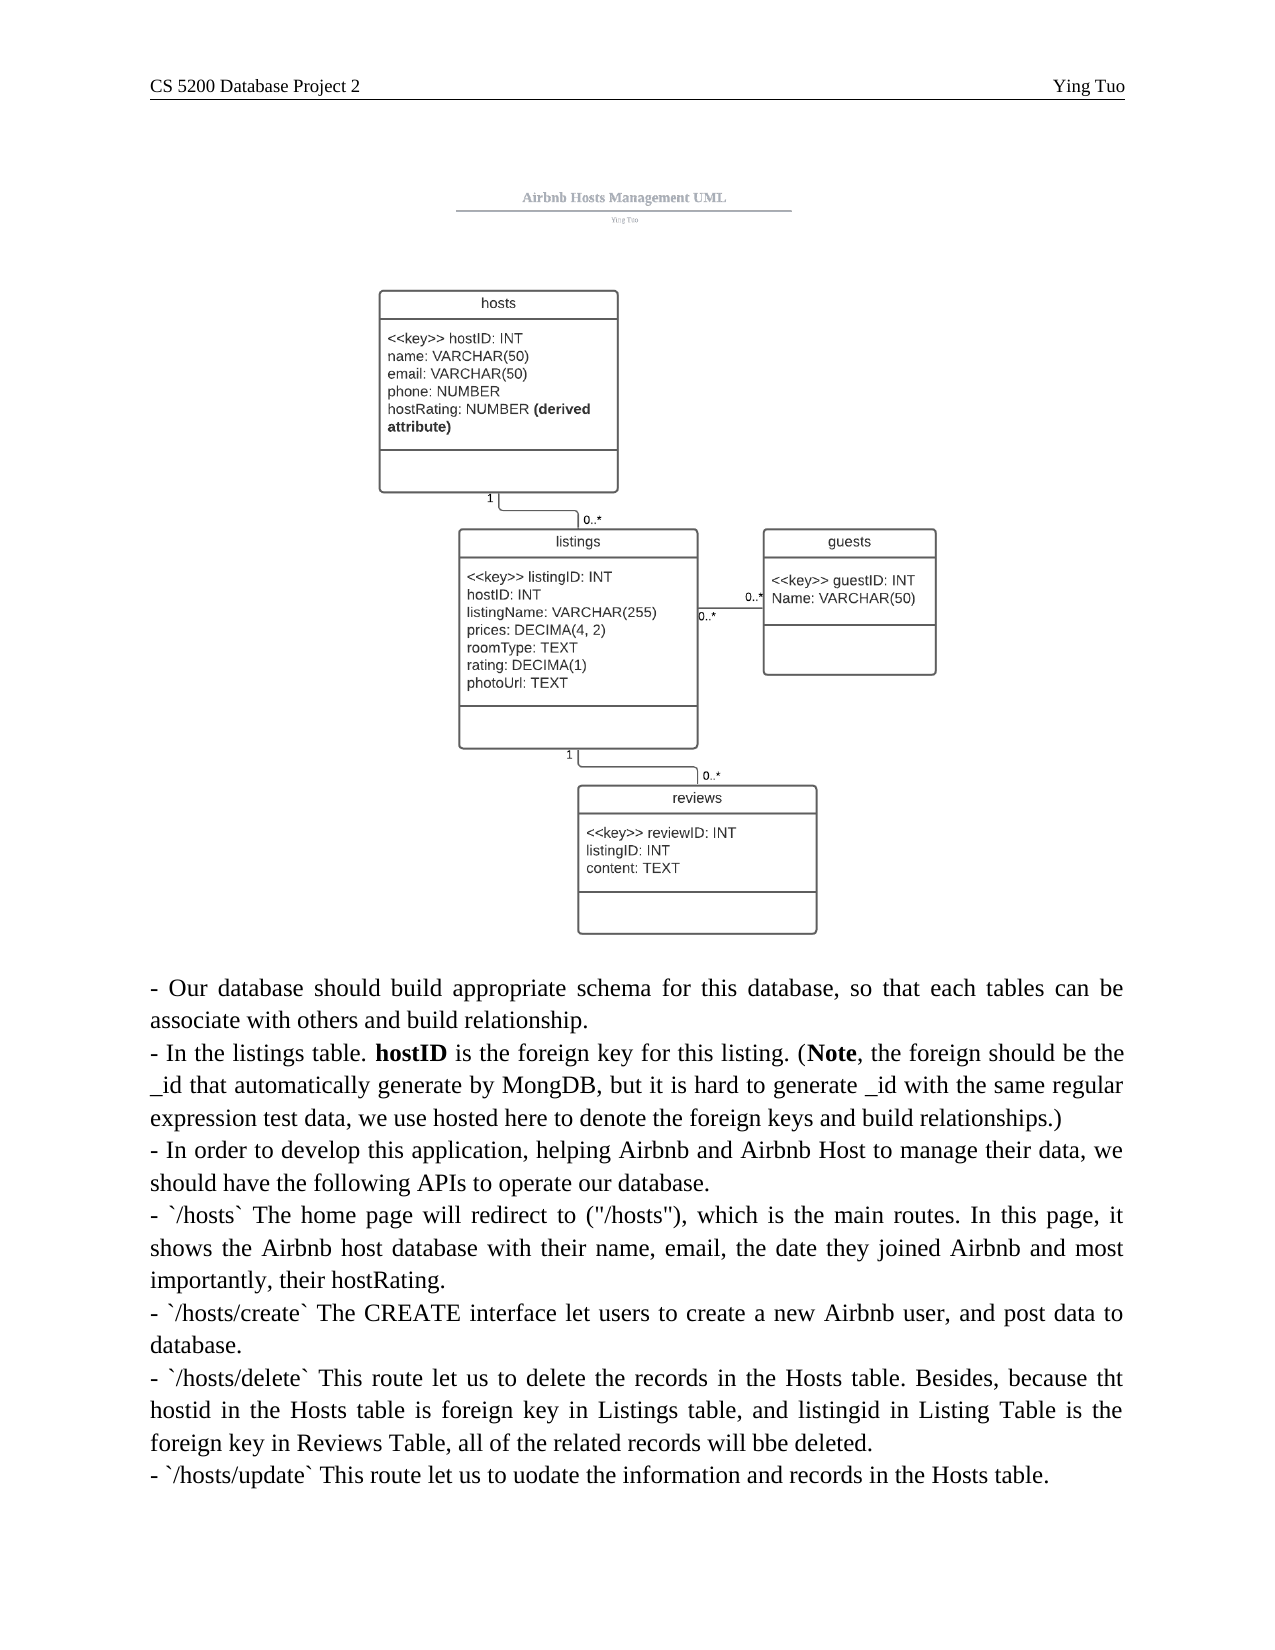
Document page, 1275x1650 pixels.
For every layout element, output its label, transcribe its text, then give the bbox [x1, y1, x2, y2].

picture [313, 158, 962, 960]
text - `/hosts` The home page will redirect to ("/hosts"), which is the main routes. In this page, it shows the Airbnb host database with their name, email, the date they joined Airbnb and most importantly, their hostRating. [150, 1199, 1125, 1296]
text - `/hosts/delete` This route let us to delete the records in the Hosts table. Besides, because tht hostid in the Hosts table is foreign key in Listings table, and listingid in Listing Table is the foreign key in Reviews Table, all of the related records will bbe deleted. [150, 1361, 1125, 1459]
text - In order to develop this application, helping Airbnb and Airbnb Host to manage their data, we should have the following APIs to operate our database. [150, 1134, 1125, 1199]
text - `/hosts/create` The CREATE interface let users to create a new Airbnb user, and post data to database. [150, 1296, 1125, 1361]
text - In the listings table. hostID is the foreign key for this listing. (Note, the foreign should be the _id that automatically generate by MongDB, but it is hard to generate _id with the same regular expression test data, we use hosted here to denote the foreign keys and build relationships.) [150, 1036, 1125, 1134]
text - `/hosts/update` This route let us to uodate the information and records in the Hosts table. [150, 1459, 1125, 1491]
text - Our database should build appropriate schema for this database, so that each tables can be associate with others and build relationship. [150, 971, 1125, 1036]
